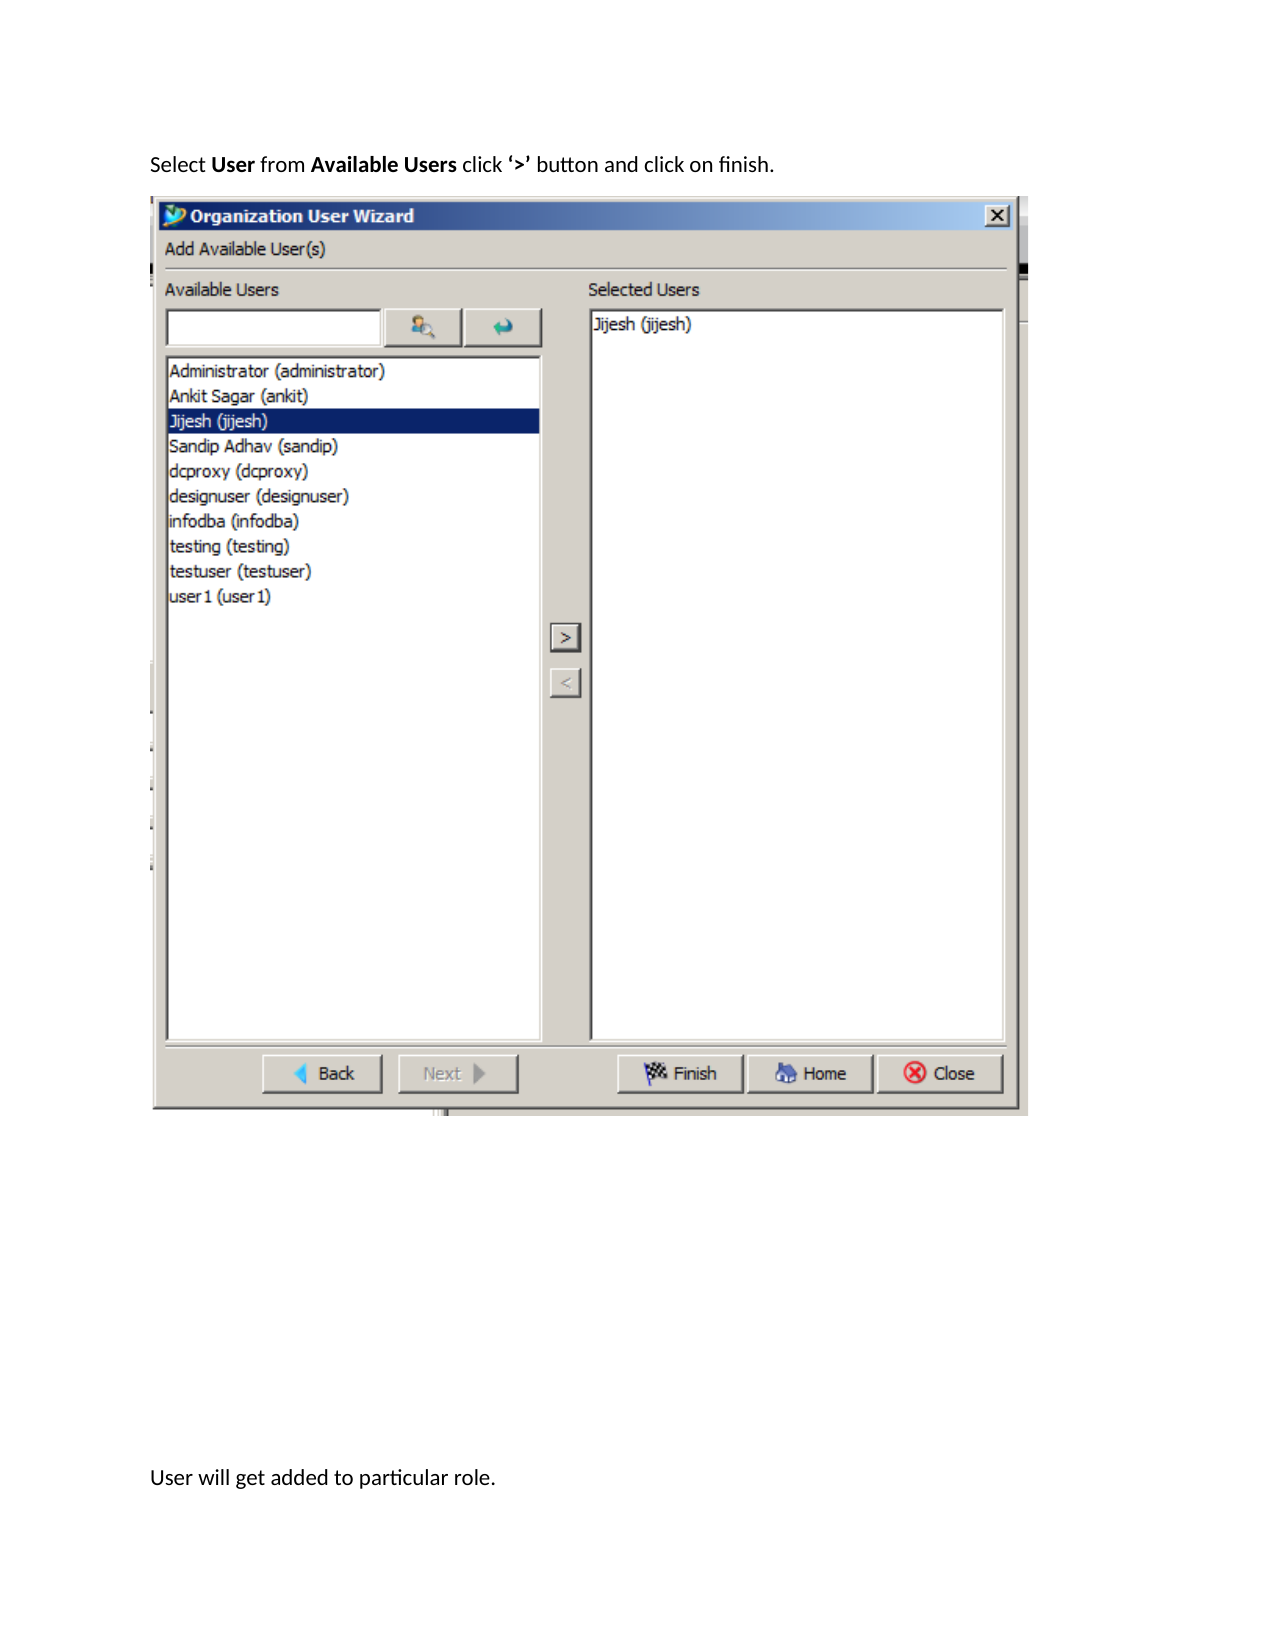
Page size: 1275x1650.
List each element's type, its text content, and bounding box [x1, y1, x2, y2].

picture [150, 196, 1029, 1116]
text Select User from Available Users click ‘>’ button and click on finish. [150, 150, 1125, 178]
text User will get added to particular role. [150, 1463, 1125, 1491]
